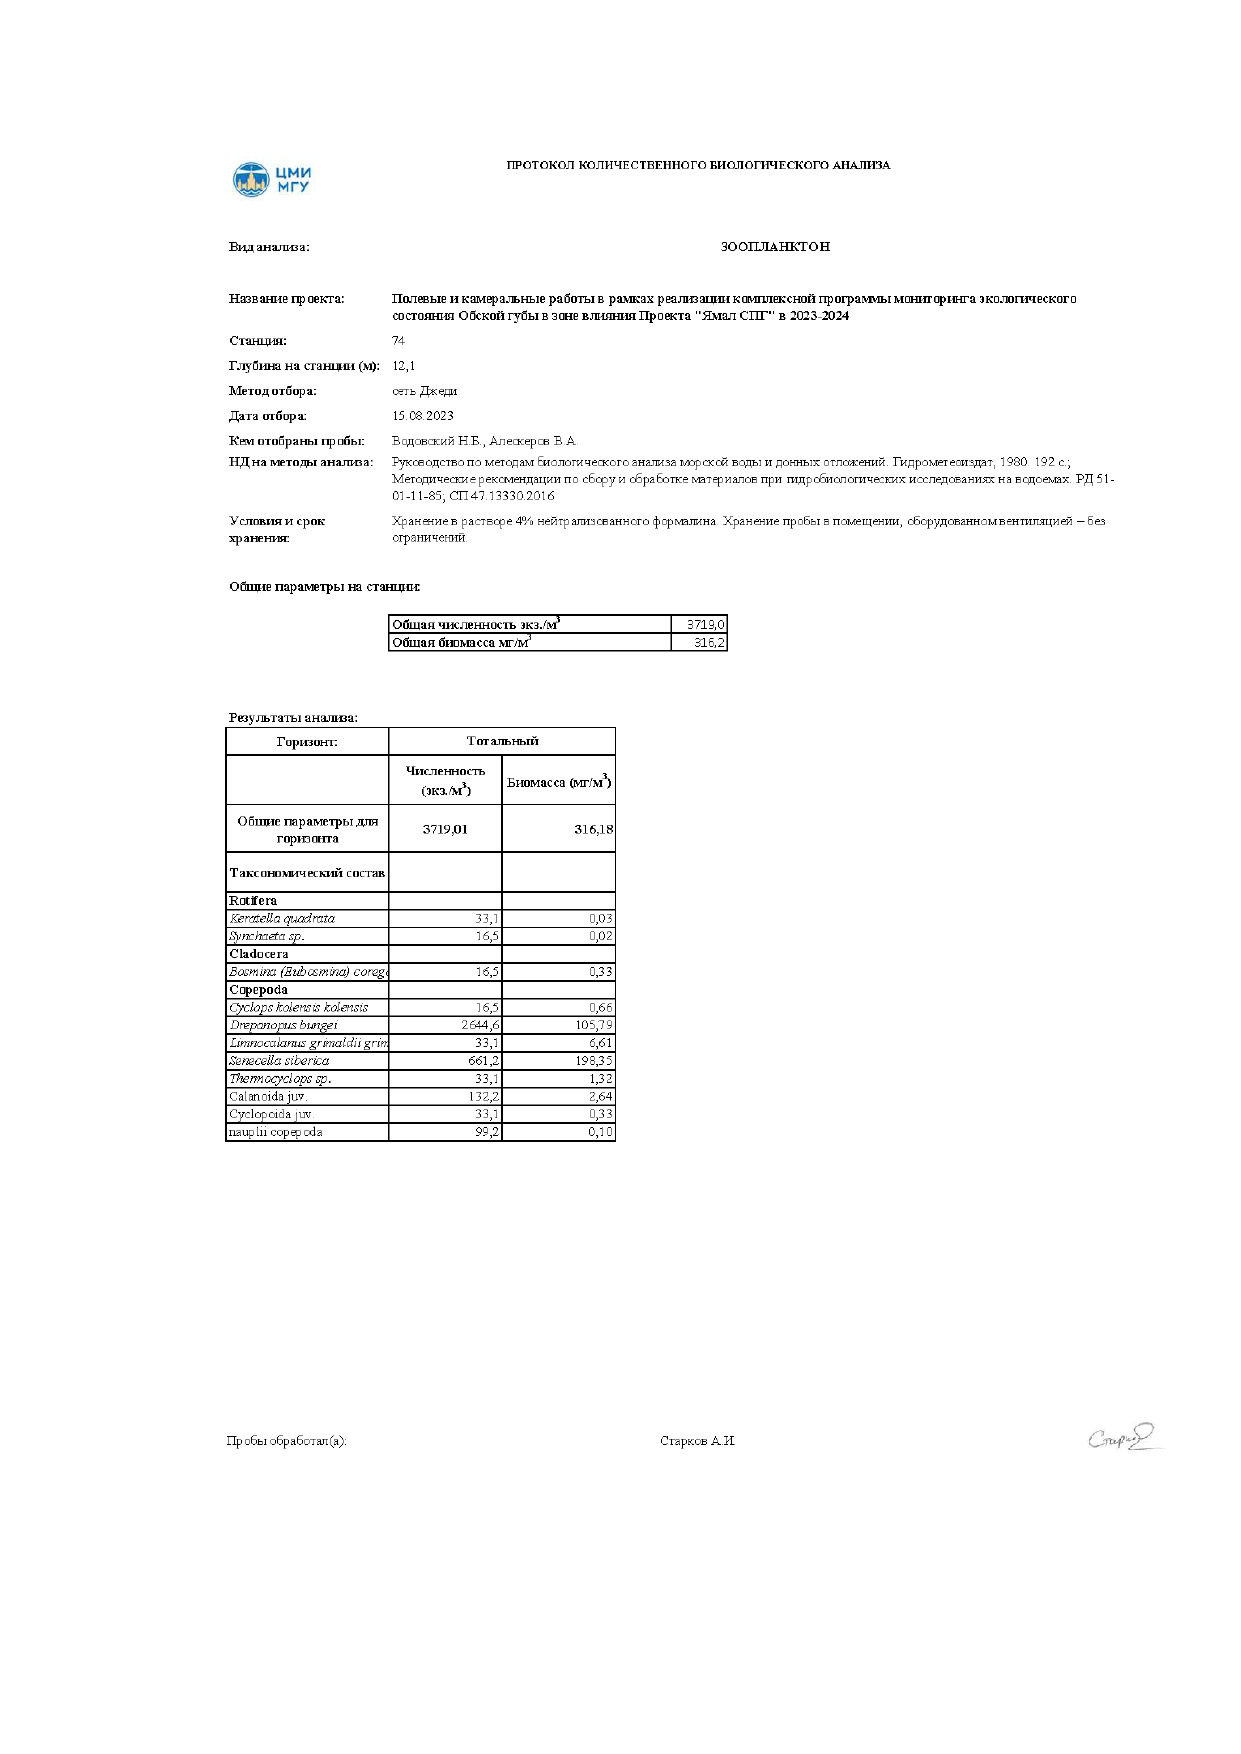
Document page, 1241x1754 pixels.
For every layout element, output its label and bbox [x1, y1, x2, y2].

picture [177, 118, 1182, 1537]
